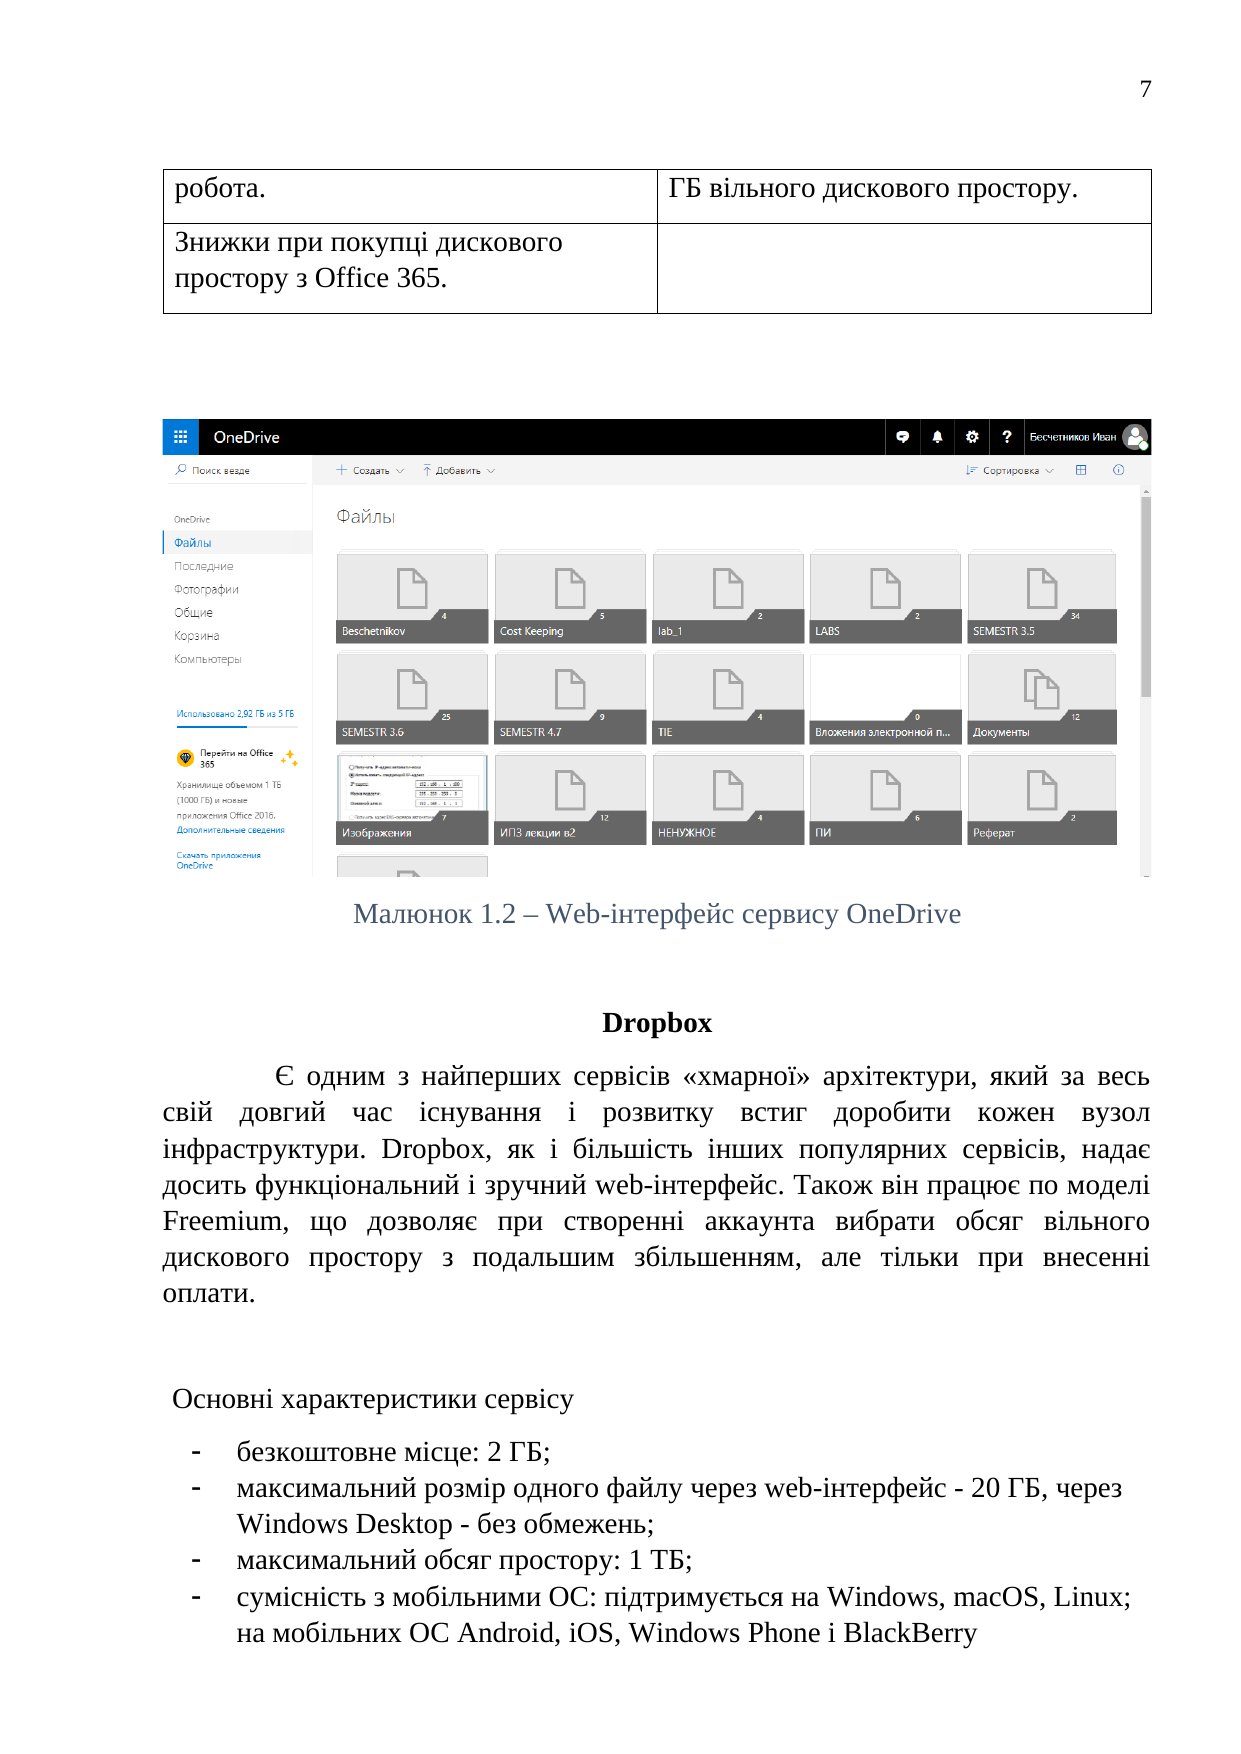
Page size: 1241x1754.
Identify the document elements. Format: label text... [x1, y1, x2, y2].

text Основні характеристики сервісу [162, 1381, 1152, 1414]
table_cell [164, 170, 657, 223]
list максимальний обсяг простору: 1 ТБ; [191, 1542, 1152, 1576]
list сумісність з мобільними ОС: підтримується на Windows, macOS, Linux; на мобільних ОС Android, iOS, Windows Phone і BlackBerry [191, 1579, 1152, 1648]
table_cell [658, 170, 1151, 223]
table_cell Знижки при покупці дискового простору з Office 365. [164, 224, 657, 312]
text Dropbox [162, 1006, 1152, 1039]
list безкоштовне місце: 2 ГБ; [191, 1434, 1152, 1467]
text Малюнок 1.2 – Web-інтерфейс сервису OneDrive [162, 896, 1152, 929]
table_cell [658, 224, 1151, 312]
list максимальний розмір одного файлу через web-інтерфейс - 20 ГБ, через Windows Desktop - без обмежень; [191, 1470, 1152, 1540]
picture [162, 419, 1152, 877]
text Є одним з найперших сервісів «хмарної» архітектури, який за весь свій довгий час існування і розвитку встиг доробити кожен вузол інфраструктури. Dropbox, як і більшість інших популярних сервісів, надає досить функціональний і зручний web-інтерфейс. Також він працює по моделі Freemium, що дозволяє при створенні аккаунта вибрати обсяг вільного дискового простору з подальшим збільшенням, але тільки при внесенні оплати. [162, 1058, 1152, 1309]
